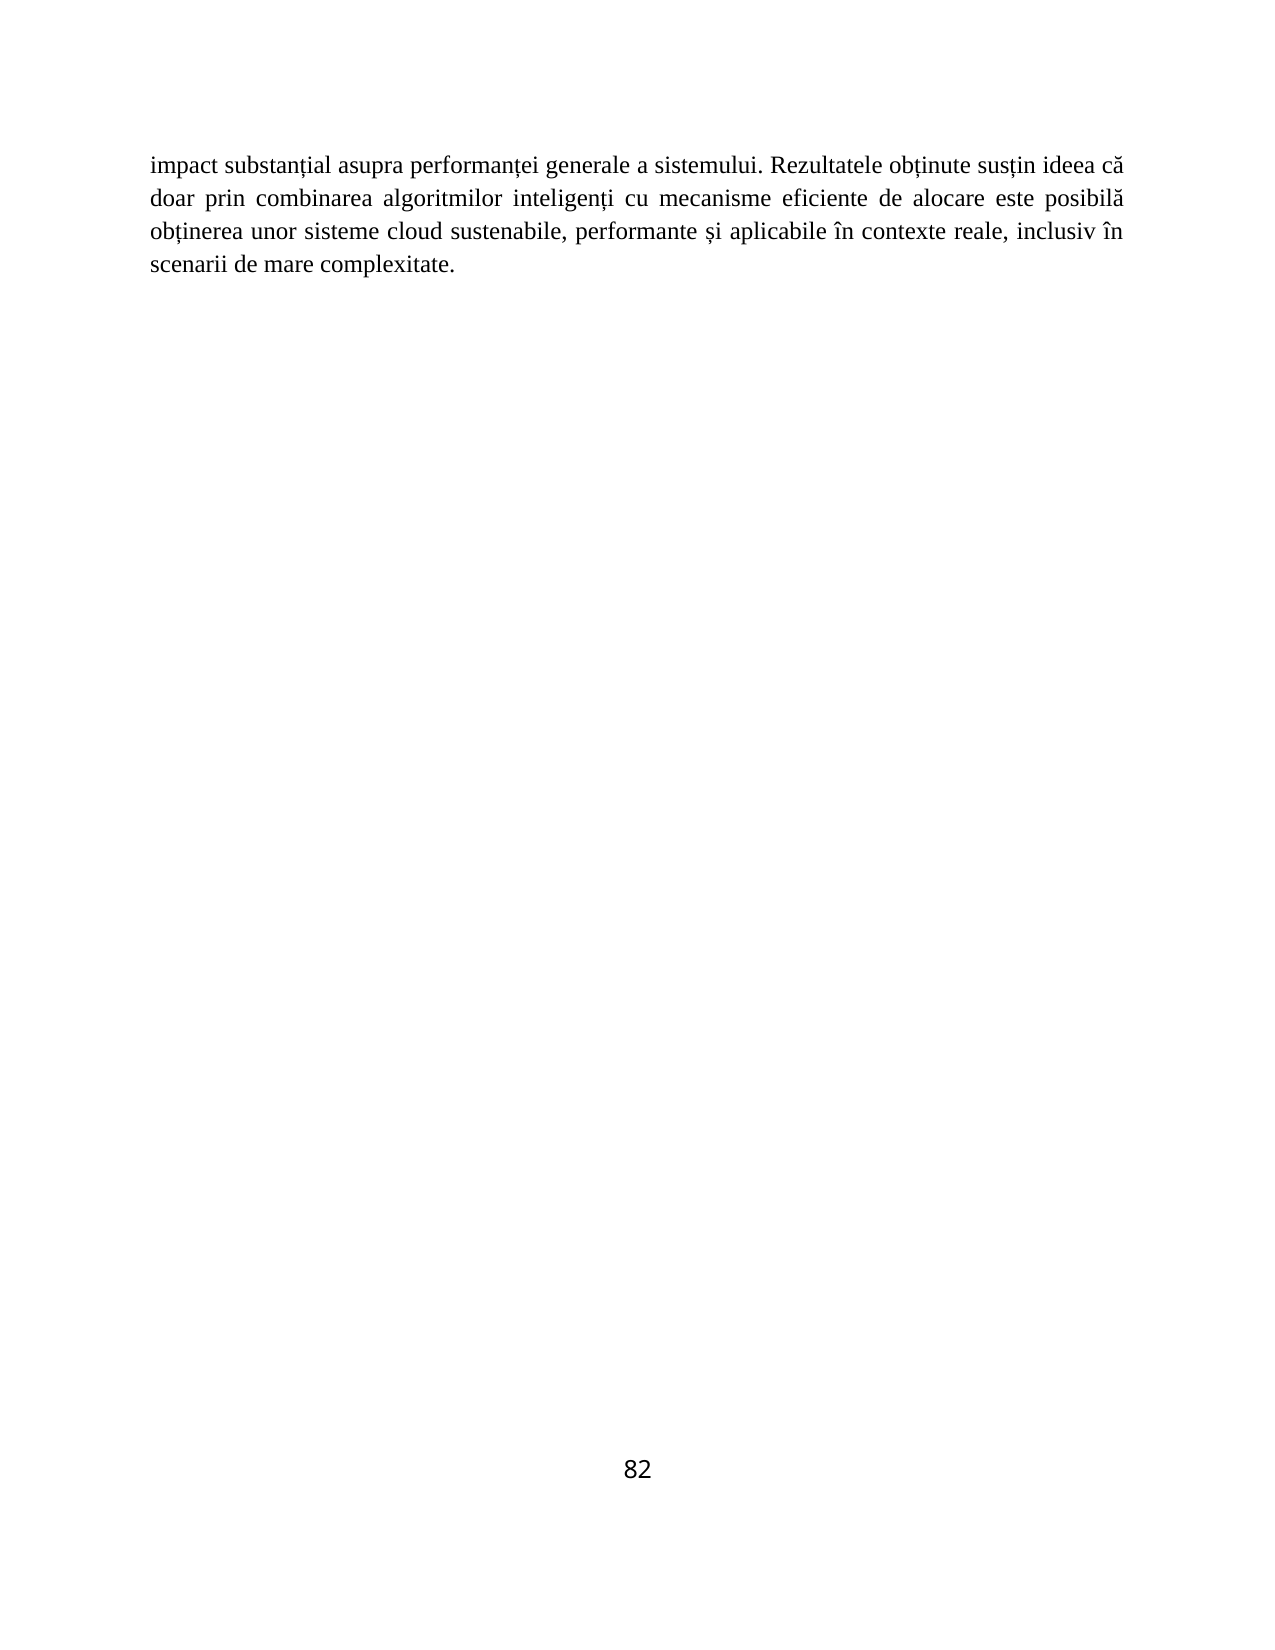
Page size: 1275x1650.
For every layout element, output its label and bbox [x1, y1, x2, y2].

text [150, 150, 1125, 278]
